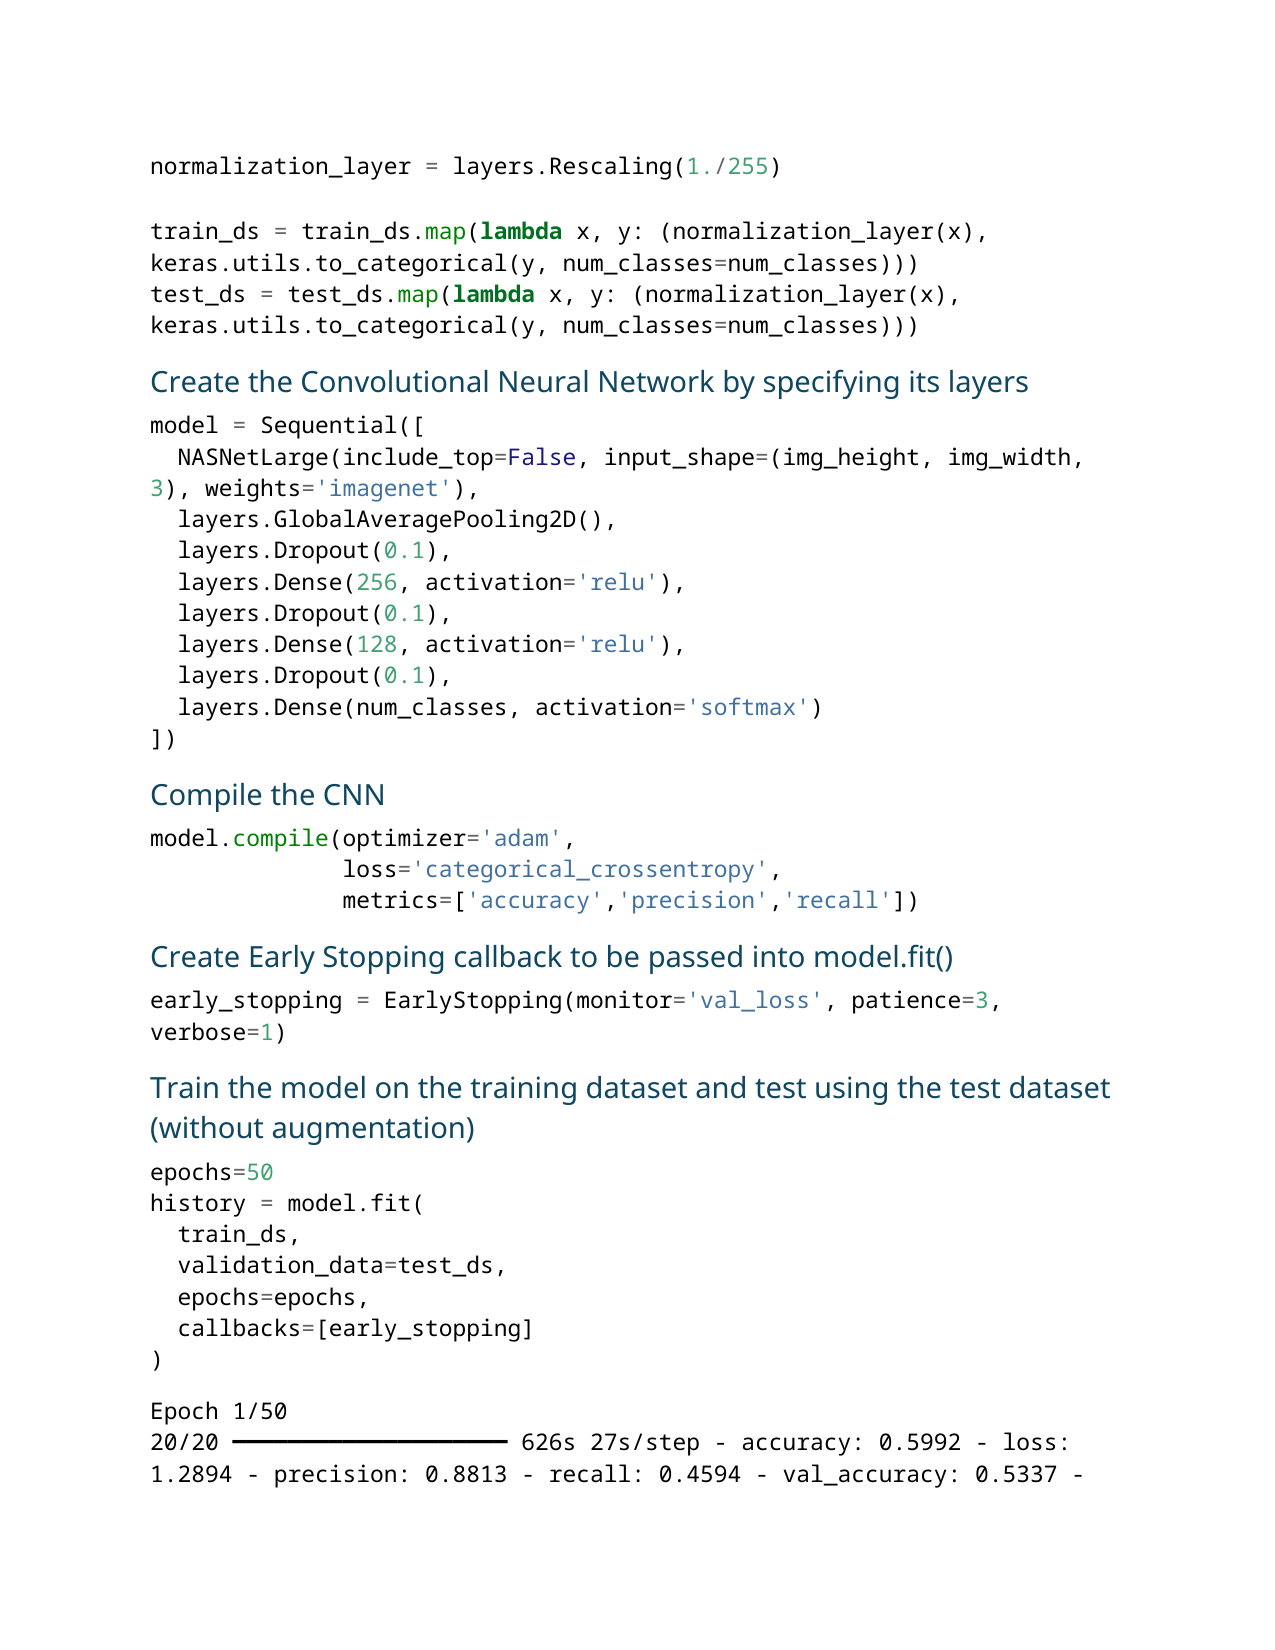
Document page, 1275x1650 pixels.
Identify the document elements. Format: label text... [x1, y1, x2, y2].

text epochs=50 history = model.fit( train_ds, validation_data=test_ds, epochs=epochs, callbacks=[early_stopping] ) [150, 1155, 1125, 1374]
subtitle Create the Convolutional Neural Network by specifying its layers [150, 361, 1125, 401]
subtitle Compile the CNN [150, 774, 1125, 813]
text early_stopping = EarlyStopping(monitor='val_loss', patience=3, verbose=1) [150, 984, 1125, 1047]
subtitle Train the model on the training dataset and test using the test dataset (without augmentation) [150, 1068, 1125, 1147]
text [150, 1395, 1125, 1489]
text model.compile(optimizer='adam', loss='categorical_crossentropy', metrics=['accuracy','precision','recall']) [150, 822, 1125, 916]
subtitle Create Early Stopping callback to be passed into model.fit() [150, 936, 1125, 976]
text model = Sequential([ NASNetLarge(include_top=False, input_shape=(img_height, img_width, 3), weights='imagenet'), layers.GlobalAveragePooling2D(), layers.Dropout(0.1), layers.Dense(256, activation='relu'), layers.Dropout(0.1), layers.Dense(128, activation='relu'), layers.Dropout(0.1), layers.Dense(num_classes, activation='softmax') ]) [150, 409, 1125, 753]
text normalization_layer = layers.Rescaling(1./255) train_ds = train_ds.map(lambda x, y: (normalization_layer(x), keras.utils.to_categorical(y, num_classes=num_classes))) test_ds = test_ds.map(lambda x, y: (normalization_layer(x), keras.utils.to_categorical(y, num_classes=num_classes))) [150, 150, 1125, 340]
